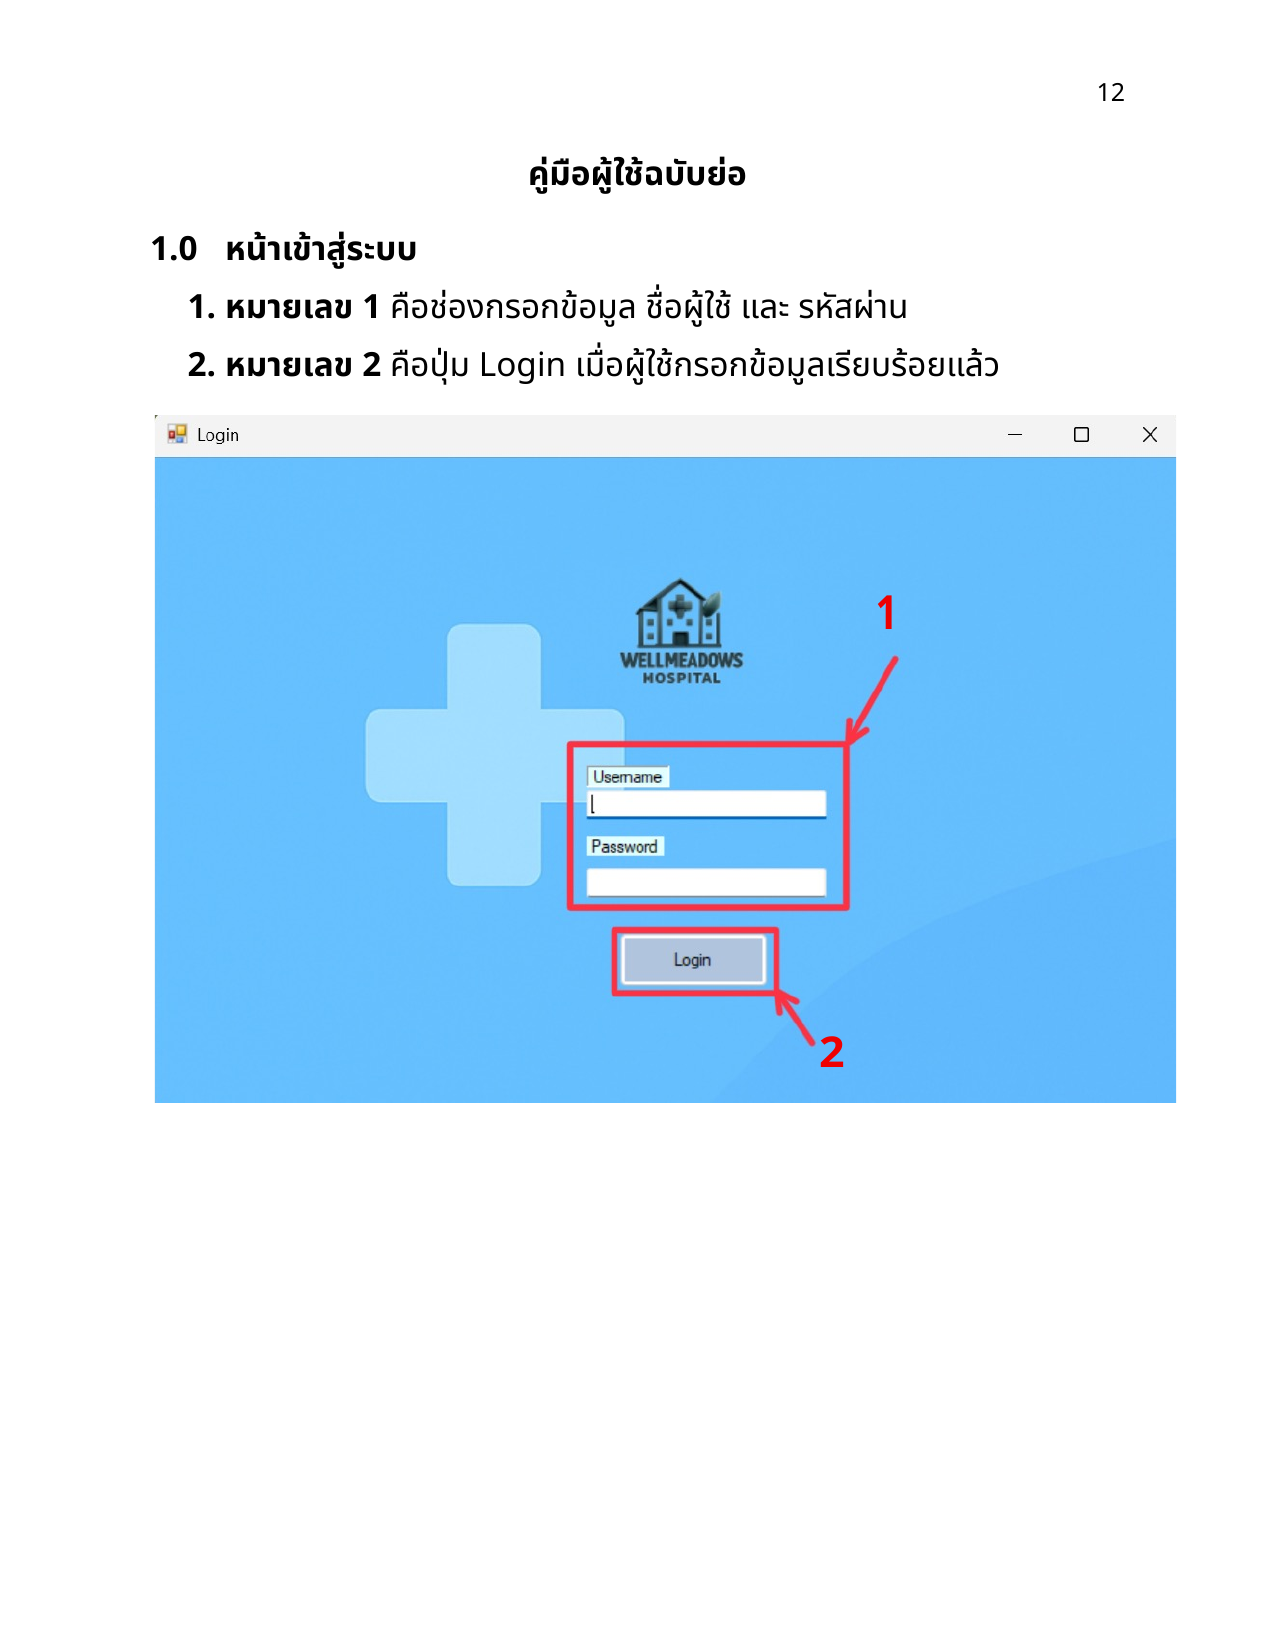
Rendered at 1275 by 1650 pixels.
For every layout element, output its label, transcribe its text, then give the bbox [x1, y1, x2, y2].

picture [154, 415, 1176, 1103]
list หมายเลข 1 คือช่องกรอกข้อมูล ชื่อผู้ใช้ และ รหัสผ่าน [187, 283, 1125, 333]
list หมายเลข 2 คือปุ่ม Login เมื่อผู้ใช้กรอกข้อมูลเรียบร้อยแล้ว [187, 341, 1125, 391]
list หน้าเข้าสู่ระบบ [150, 224, 1125, 275]
text คู่มือผู้ใช้ฉบับย่อ [150, 150, 1125, 200]
